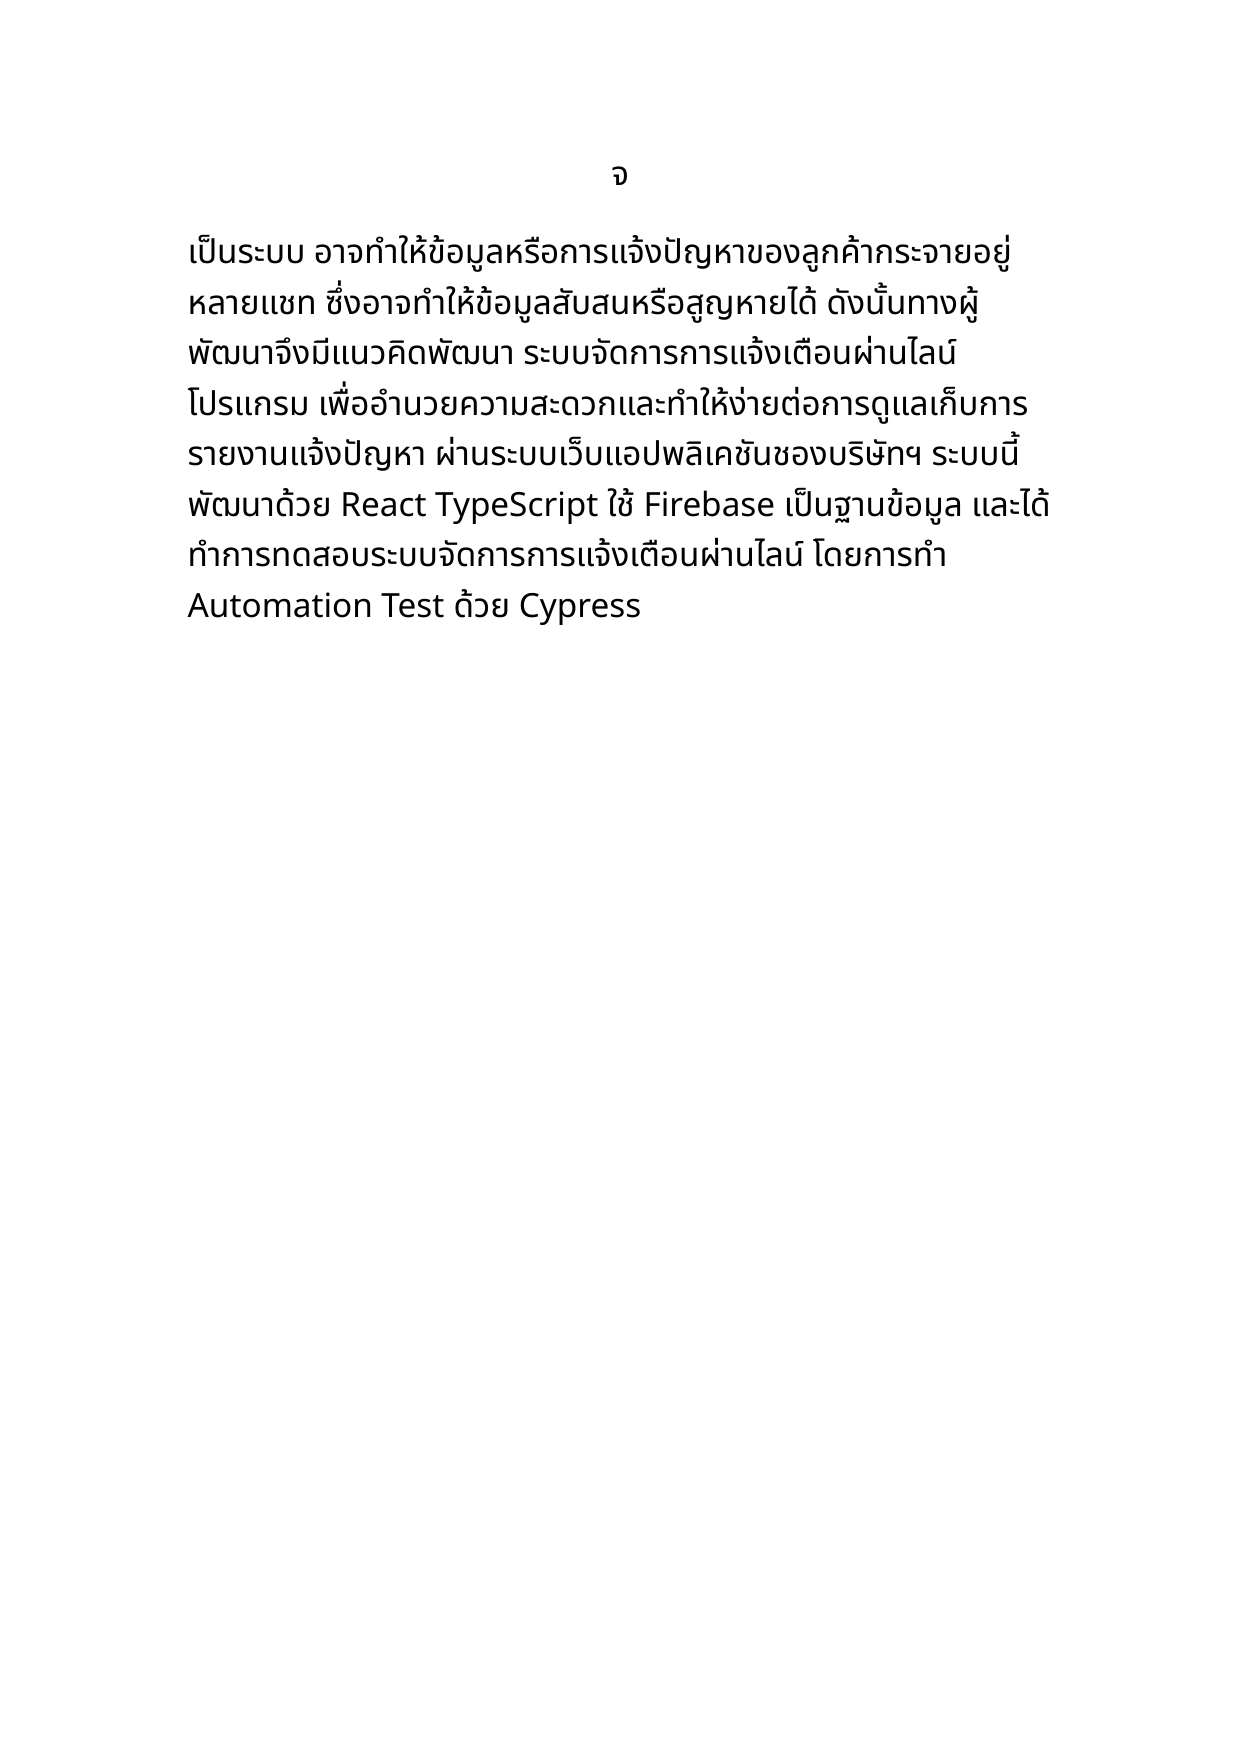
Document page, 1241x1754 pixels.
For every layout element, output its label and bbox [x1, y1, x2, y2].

text [187, 228, 1053, 632]
